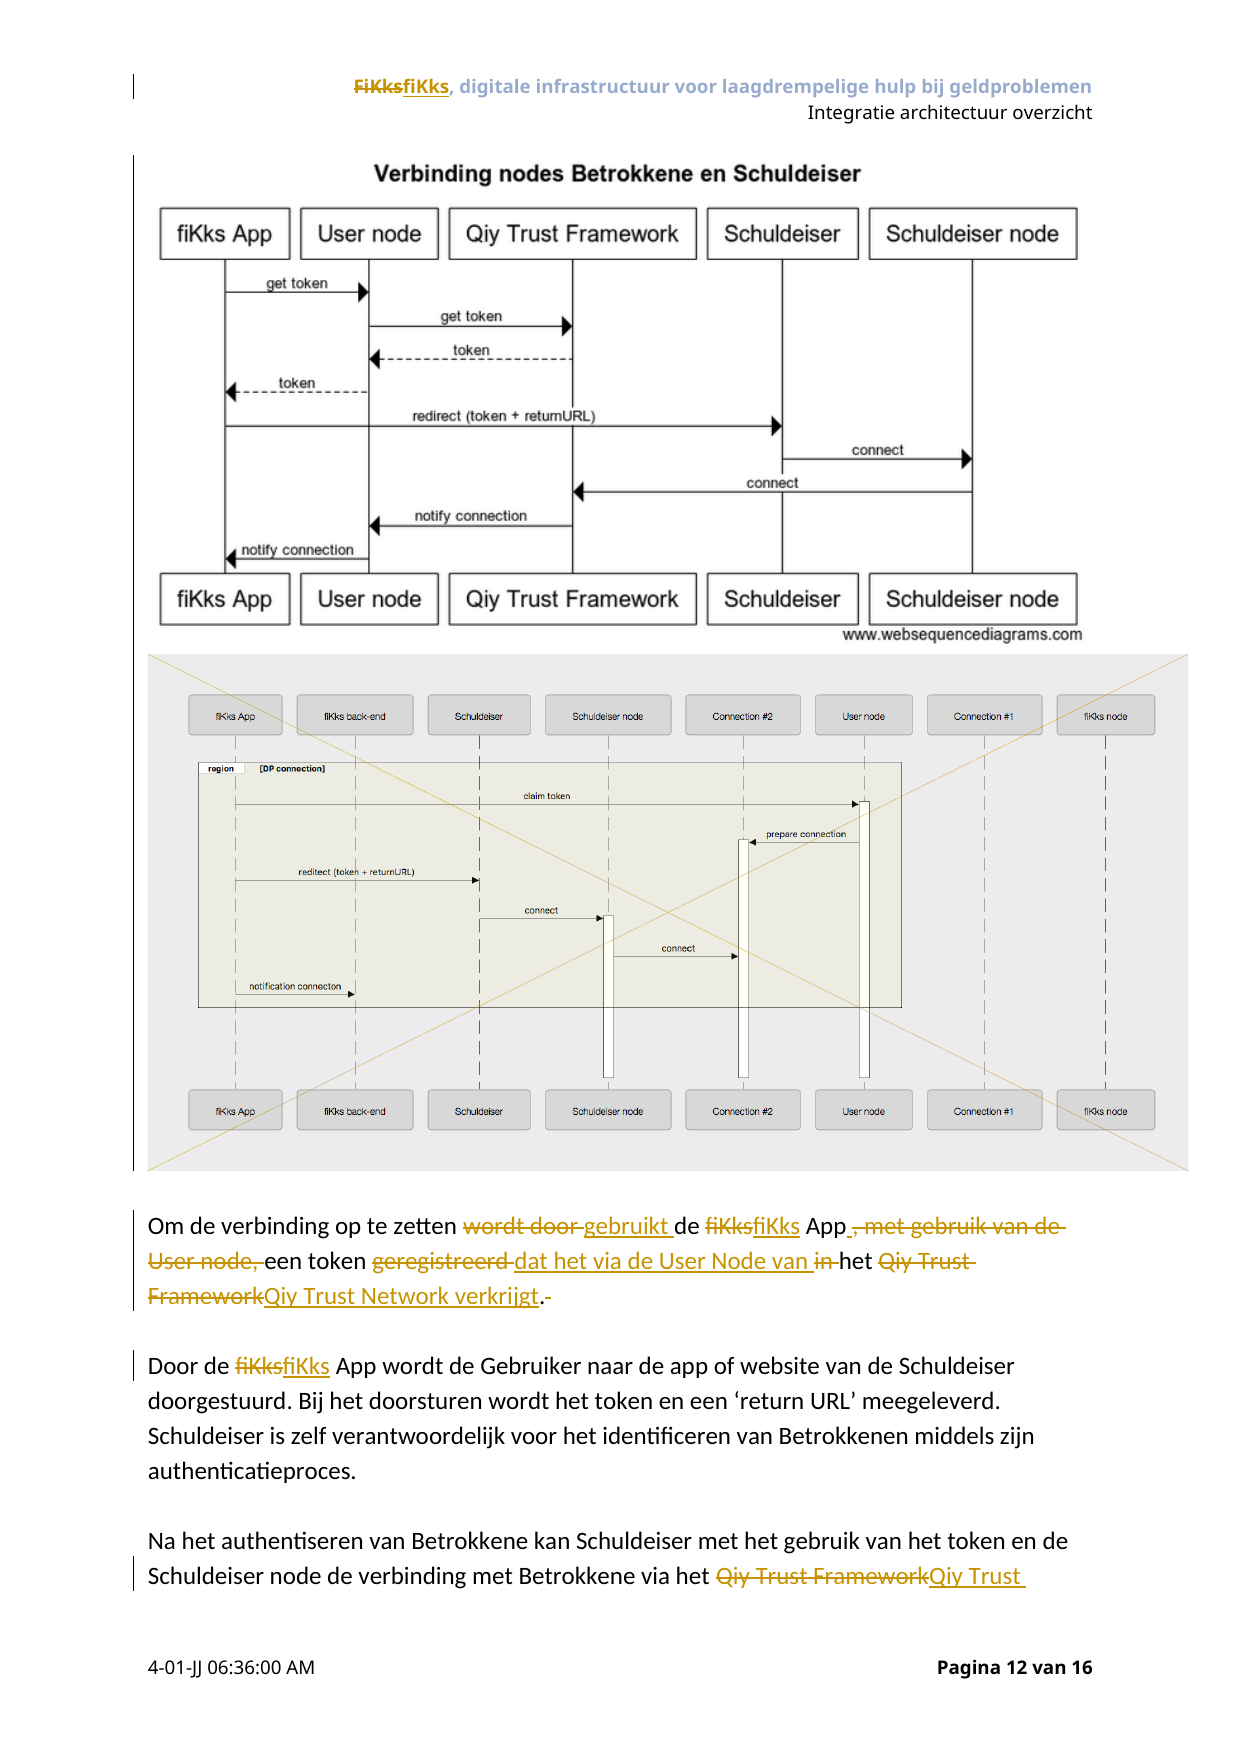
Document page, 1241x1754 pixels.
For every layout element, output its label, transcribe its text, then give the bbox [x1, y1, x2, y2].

picture [150, 654, 1186, 911]
text Om de verbinding op te zetten de Appeen token het . [148, 1210, 1092, 1311]
text Door de App wordt de Gebruiker naar de app of website van de Schuldeiser doorgestuurd. Bij het doorsturen wordt het token en een ‘return URL’ meegeleverd. Schuldeiser is zelf verantwoordelijk voor het identificeren van Betrokkenen middels zijn authenticatieproces. [148, 1350, 1092, 1486]
picture [147, 155, 1092, 650]
picture [147, 655, 666, 1170]
picture [150, 914, 1186, 1171]
picture [670, 655, 1189, 1170]
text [148, 1525, 1092, 1591]
